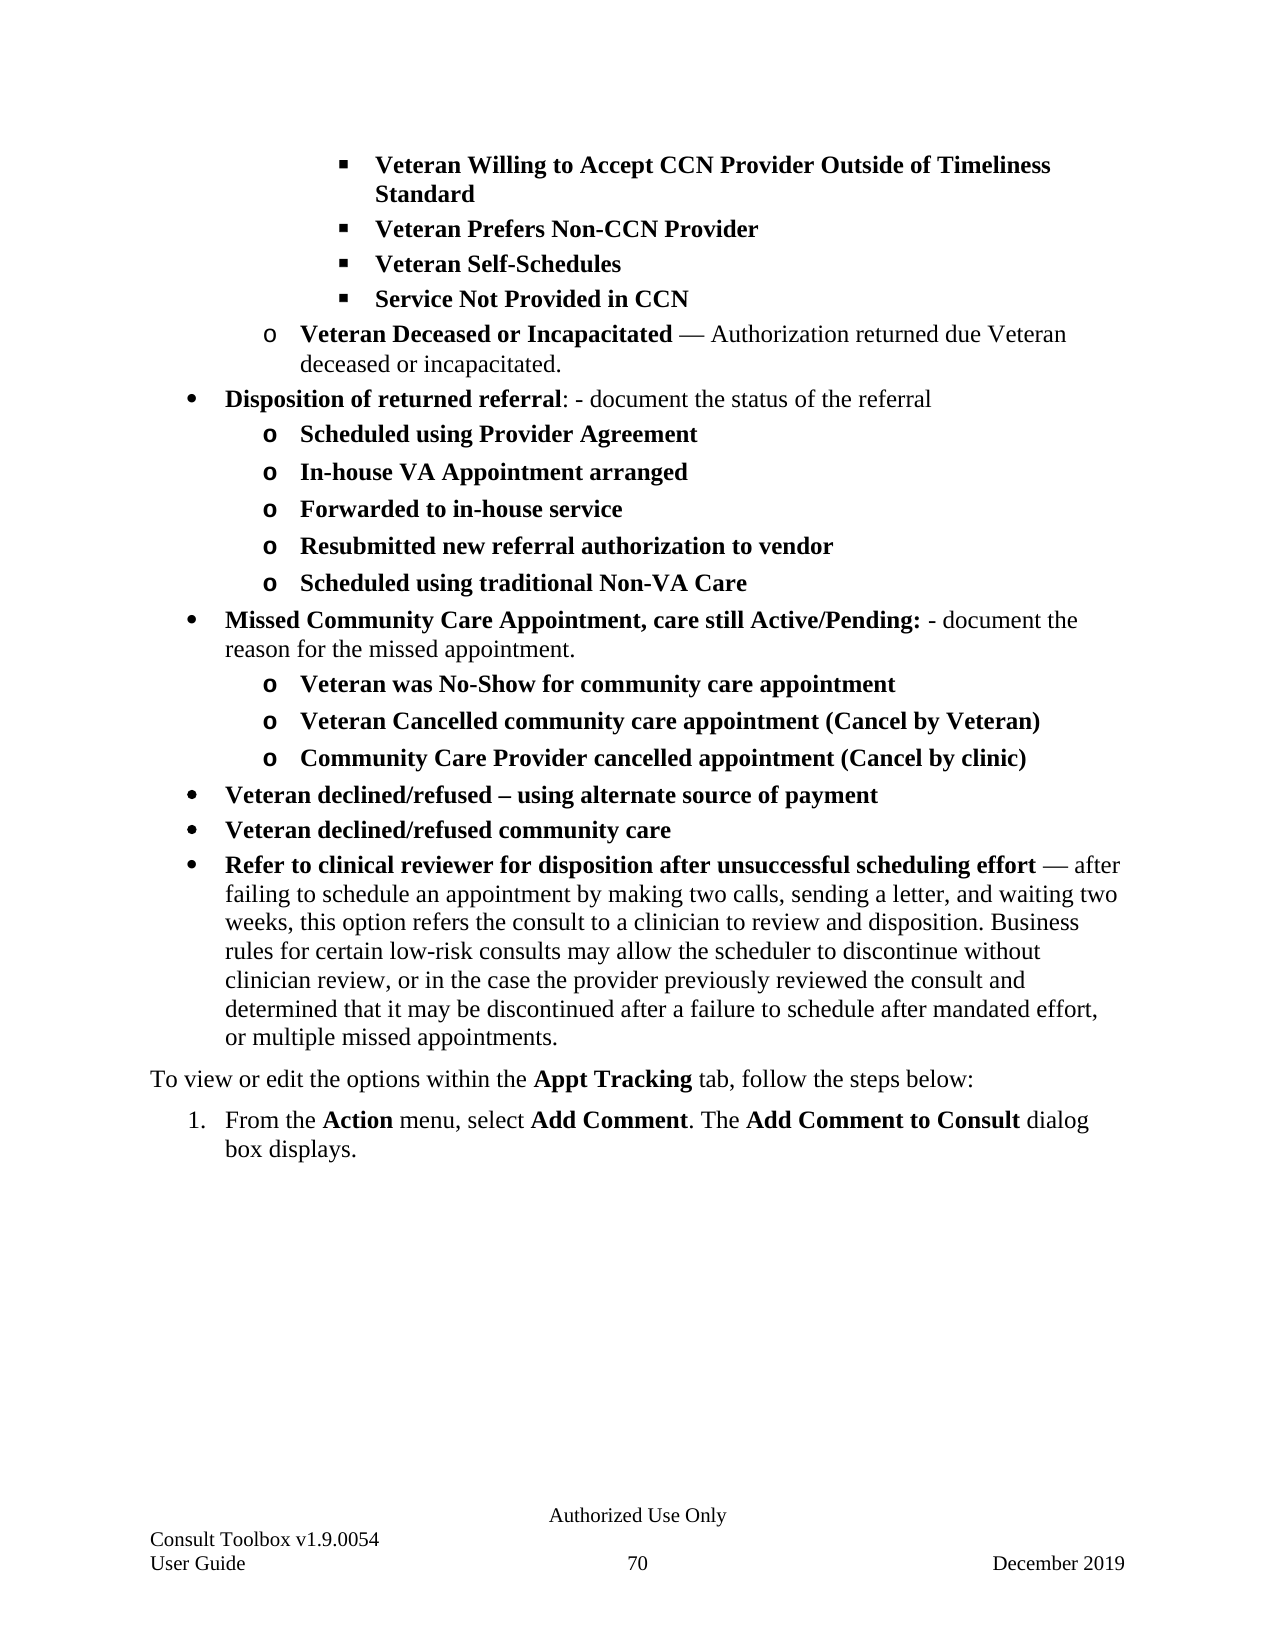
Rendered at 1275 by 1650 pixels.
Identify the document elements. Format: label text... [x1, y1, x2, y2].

text Veteran Prefers Non-CCN Provider [337, 214, 1125, 242]
text Disposition of returned referral: - document the status of the referral [187, 384, 1125, 413]
text Veteran Cancelled community care appointment (Cancel by Veteran) [262, 706, 1125, 737]
text Scheduled using traditional Non-VA Care [262, 568, 1125, 599]
text Veteran Self-Schedules [337, 249, 1125, 277]
text Forwarded to in-house service [262, 494, 1125, 524]
text Veteran was No-Show for community care appointment [262, 669, 1125, 699]
text To view or edit the options within the Appt Tracking tab, follow the steps below: [150, 1064, 1125, 1092]
text Scheduled using Provider Agreement [262, 419, 1125, 450]
text Veteran Willing to Accept CCN Provider Outside of Timeliness Standard [337, 150, 1125, 207]
text Missed Community Care Appointment, care still Active/Pending: - document the reason for the missed appointment. [187, 605, 1125, 662]
text Service Not Provided in CCN [337, 284, 1125, 312]
text Veteran declined/refused – using alternate source of payment [187, 780, 1125, 809]
text Veteran declined/refused community care [187, 815, 1125, 844]
text Veteran Deceased or Incapacitated — Authorization returned due Veteran deceased or incapacitated. [262, 319, 1125, 378]
text Resubmitted new referral authorization to vendor [262, 531, 1125, 562]
text Community Care Provider cancelled appointment (Cancel by clinic) [262, 743, 1125, 774]
text Refer to clinical reviewer for disposition after unsuccessful scheduling effort — after failing to schedule an appointment by making two calls, sending a letter, and waiting two weeks, this option refers the consult to a clinician to review and disposition. Business rules for certain low-risk consults may allow the scheduler to discontinue without clinician review, or in the case the provider previously reviewed the consult and determined that it may be discontinued after a failure to schedule after mandated effort, or multiple missed appointments. [187, 850, 1125, 1051]
list From the Action menu, select Add Comment. The Add Comment to Consult dialog box displays. [187, 1105, 1125, 1162]
text In-house VA Appointment arranged [262, 457, 1125, 487]
